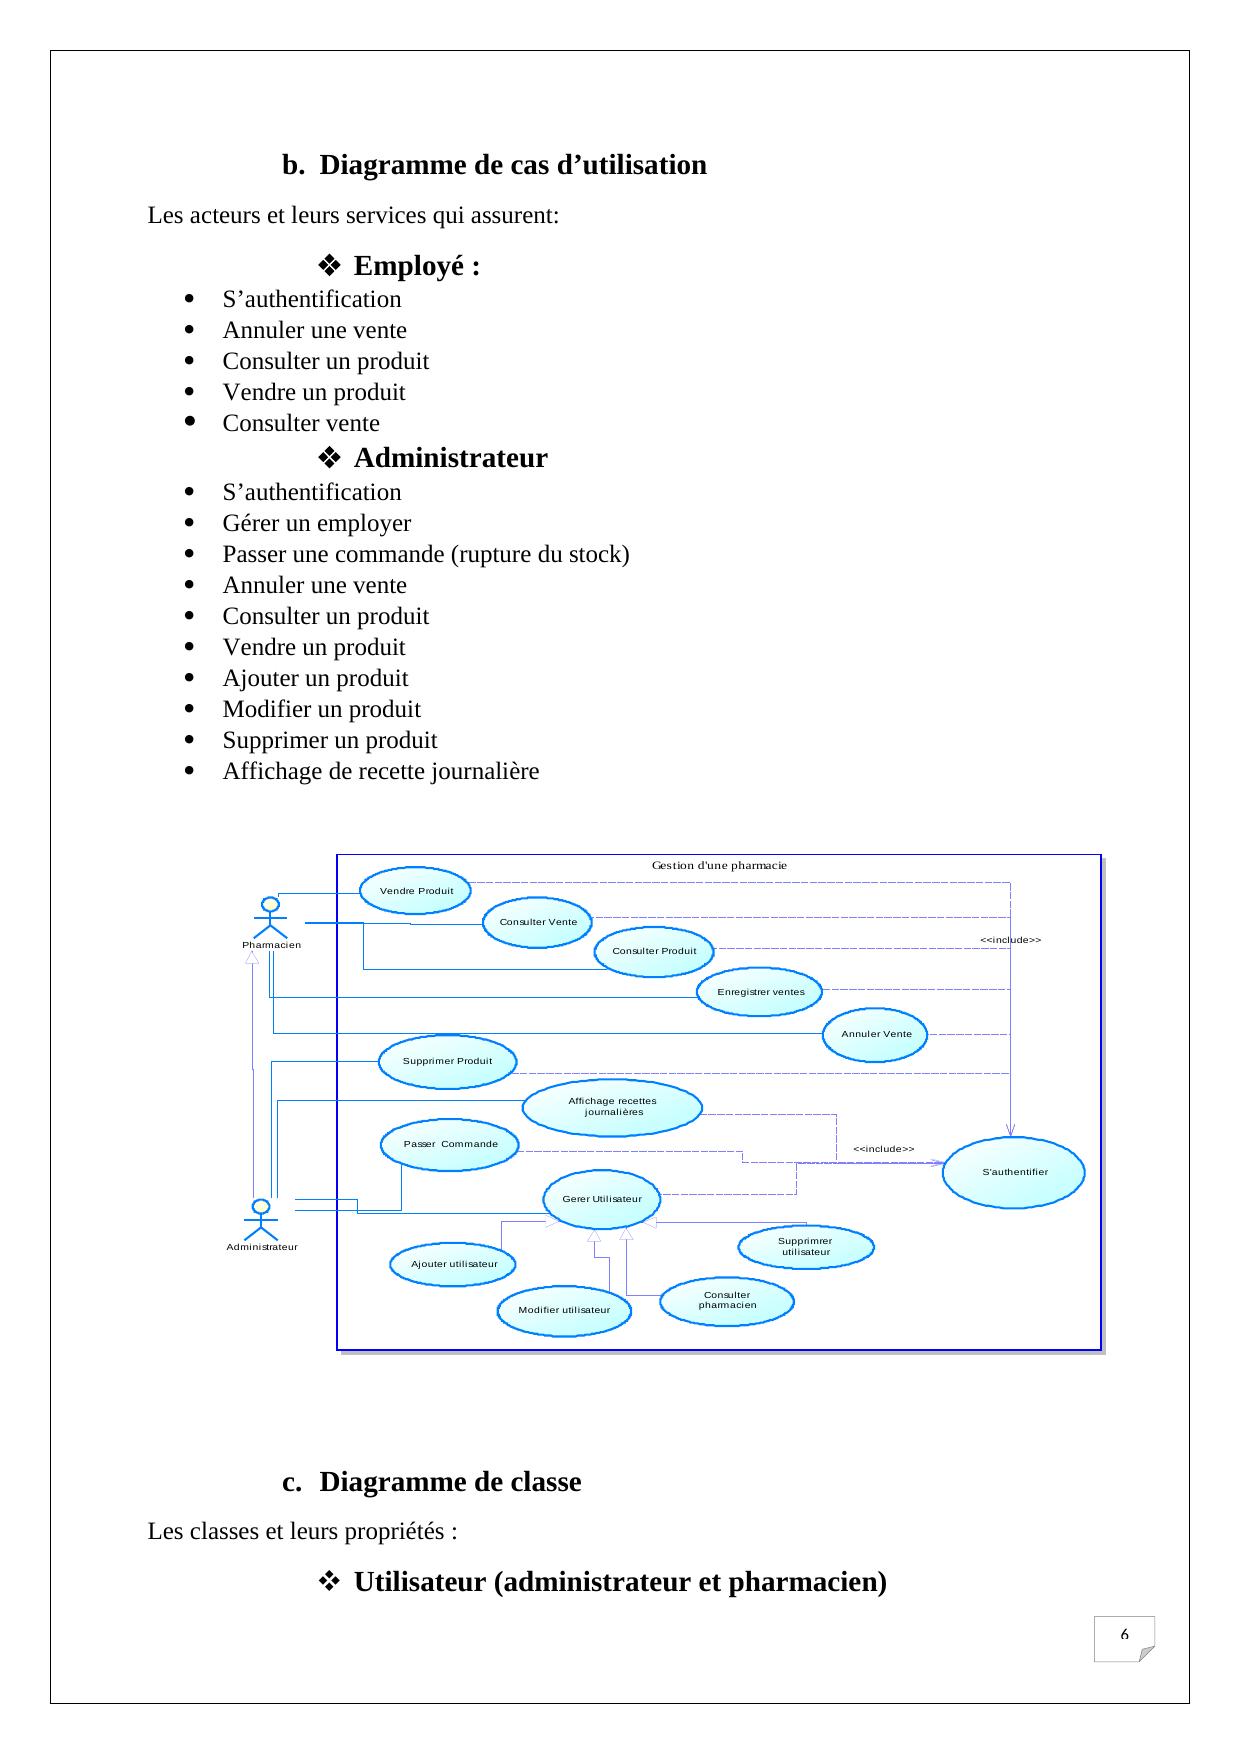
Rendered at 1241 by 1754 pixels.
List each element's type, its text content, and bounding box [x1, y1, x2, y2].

list Utilisateur (administrateur et pharmacien) [316, 1564, 1093, 1598]
list S’authentification [185, 477, 1093, 505]
list Administrateur [316, 440, 1093, 474]
text Les classes et leurs propriétés : [147, 1516, 1093, 1545]
list Ajouter un produit [185, 663, 1093, 692]
list Consulter un produit [185, 601, 1093, 629]
list Modifier un produit [185, 694, 1093, 723]
text Les acteurs et leurs services qui assurent: [147, 200, 1093, 229]
list Annuler une vente [185, 570, 1093, 598]
list Affichage de recette journalière [185, 756, 1093, 785]
list Vendre un produit [185, 632, 1093, 661]
list Employé : [316, 248, 1093, 282]
list Vendre un produit [185, 377, 1093, 406]
list Diagramme de classe [282, 1464, 1093, 1497]
list Supprimer un produit [185, 725, 1093, 754]
list S’authentification [185, 284, 1093, 313]
list Consulter vente [185, 408, 1093, 438]
list Consulter un produit [185, 346, 1093, 375]
list Annuler une vente [185, 315, 1093, 344]
list Gérer un employer [185, 508, 1093, 536]
list Passer une commande (rupture du stock) [185, 539, 1093, 567]
list Diagramme de cas d’utilisation [282, 147, 1093, 181]
